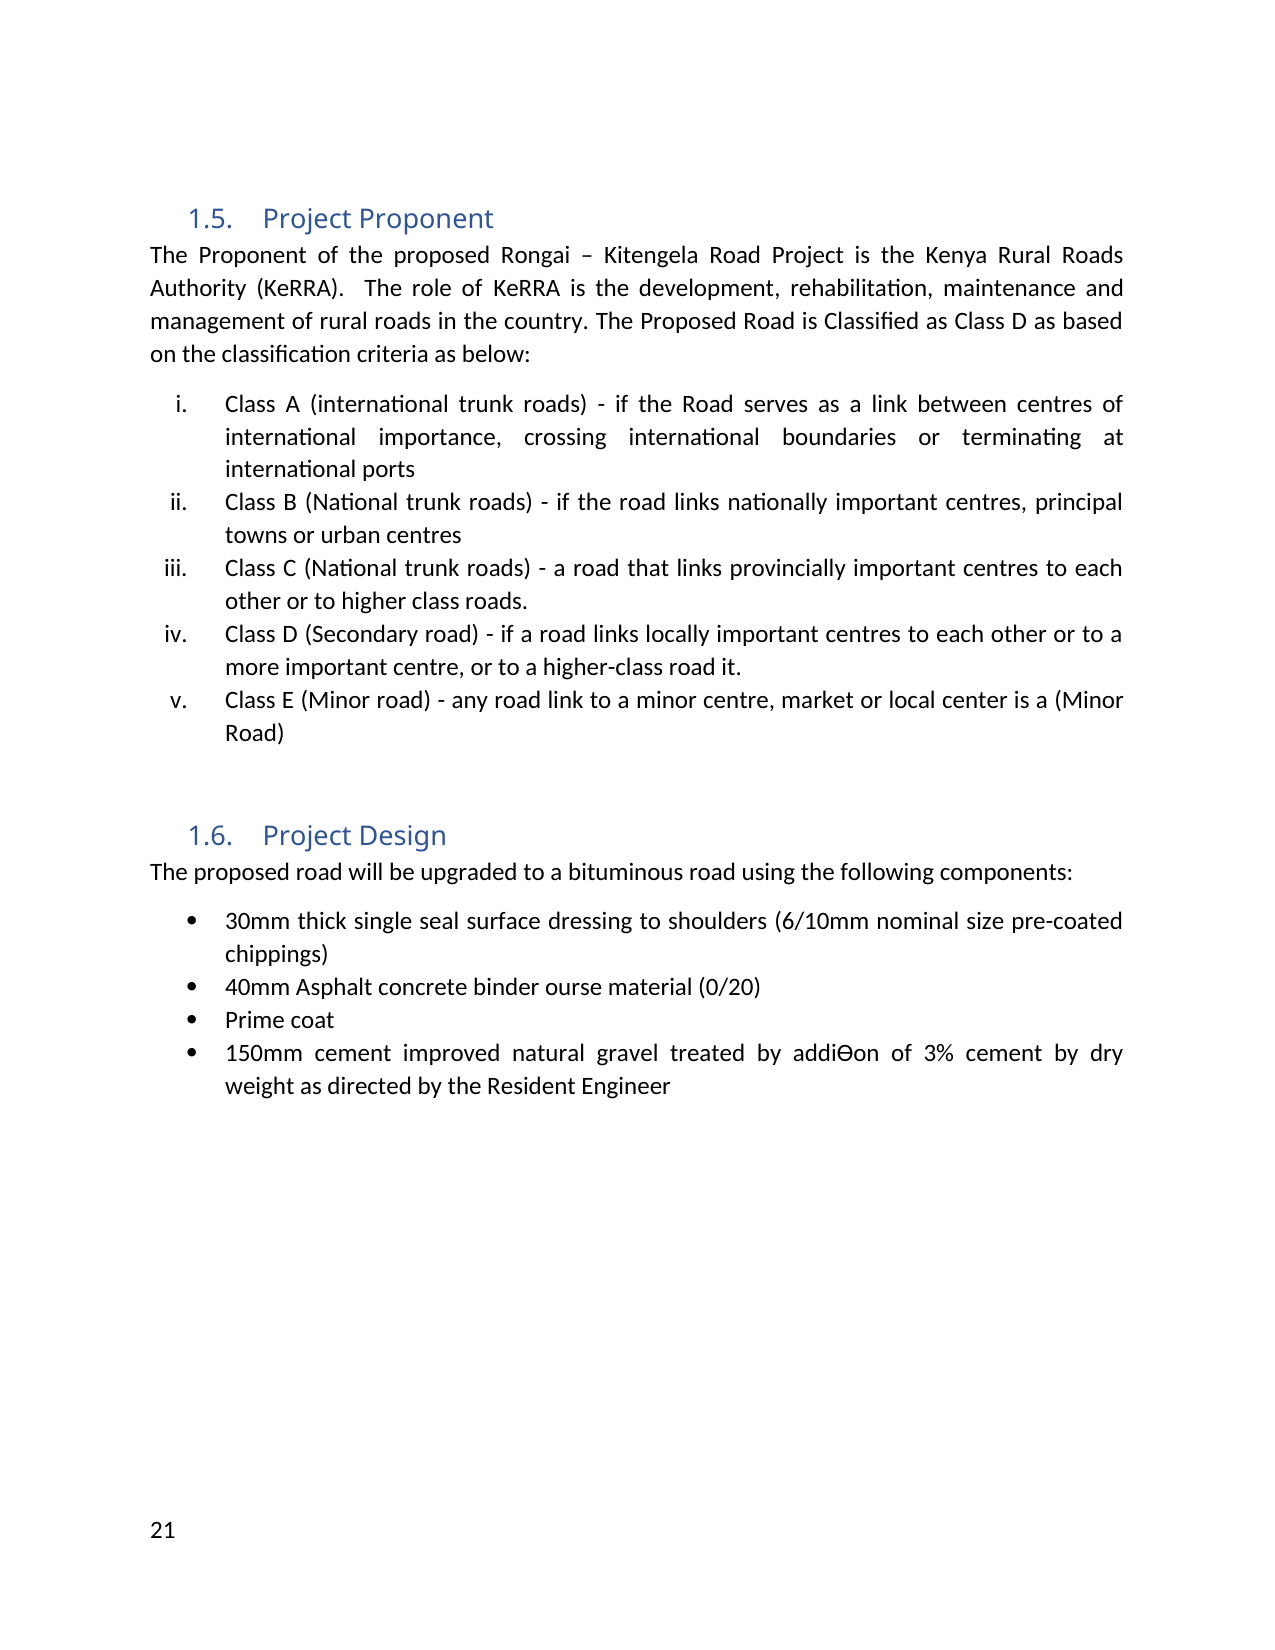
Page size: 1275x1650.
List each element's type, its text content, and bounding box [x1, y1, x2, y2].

list Class A (international trunk roads) - if the Road serves as a link between centres of international importance, crossing international boundaries or terminating at international ports [187, 388, 1125, 484]
list Class C (National trunk roads) - a road that links provincially important centres to each other or to higher class roads. [187, 552, 1125, 616]
list 150mm cement improved natural gravel treated by addiƟon of 3% cement by dry weight as directed by the Resident Engineer [187, 1037, 1125, 1101]
list Class B (National trunk roads) - if the road links nationally important centres, principal towns or urban centres [187, 486, 1125, 550]
text The proposed road will be upgraded to a bituminous road using the following components: [150, 856, 1125, 886]
list Class E (Minor road) - any road link to a minor centre, market or local center is a (Minor Road) [187, 684, 1125, 747]
list Prime coat [187, 1004, 1125, 1035]
list Class D (Secondary road) - if a road links locally important centres to each other or to a more important centre, or to a higher-class road it. [187, 618, 1125, 682]
list 40mm Asphalt concrete binder ourse material (0/20) [187, 971, 1125, 1002]
list 30mm thick single seal surface dressing to shoulders (6/10mm nominal size pre-coated chippings) [187, 905, 1125, 969]
subtitle Project Design [187, 816, 1125, 853]
subtitle Project Proponent [187, 199, 1125, 236]
text The Proponent of the proposed Rongai – Kitengela Road Project is the Kenya Rural Roads Authority (KeRRA). The role of KeRRA is the development, rehabilitation, maintenance and management of rural roads in the country. The Proposed Road is Classified as Class D as based on the classification criteria as below: [150, 239, 1125, 369]
